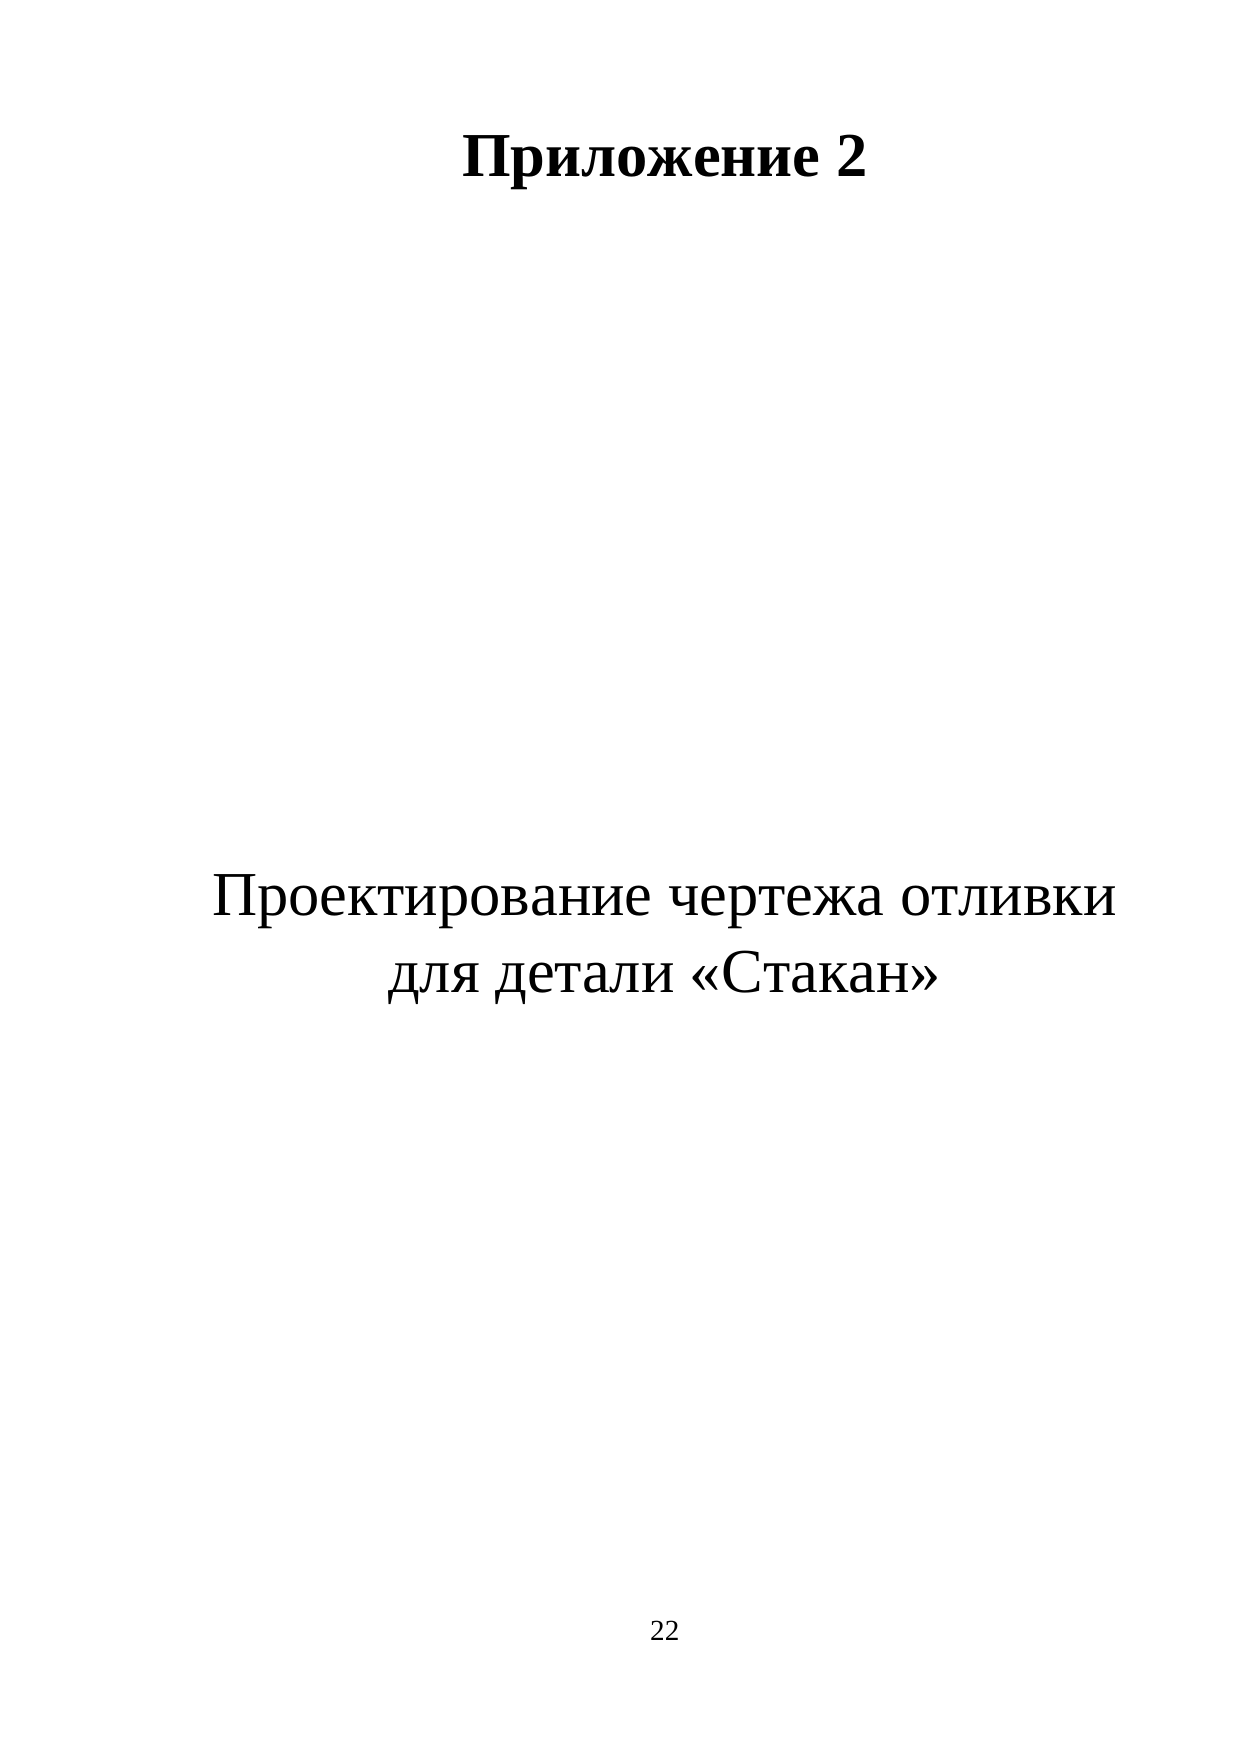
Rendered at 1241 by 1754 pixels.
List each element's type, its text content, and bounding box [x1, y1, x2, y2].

text Проектирование чертежа отливки для детали «Стакан» [177, 856, 1152, 1006]
subtitle Приложение 2 [177, 118, 1152, 190]
